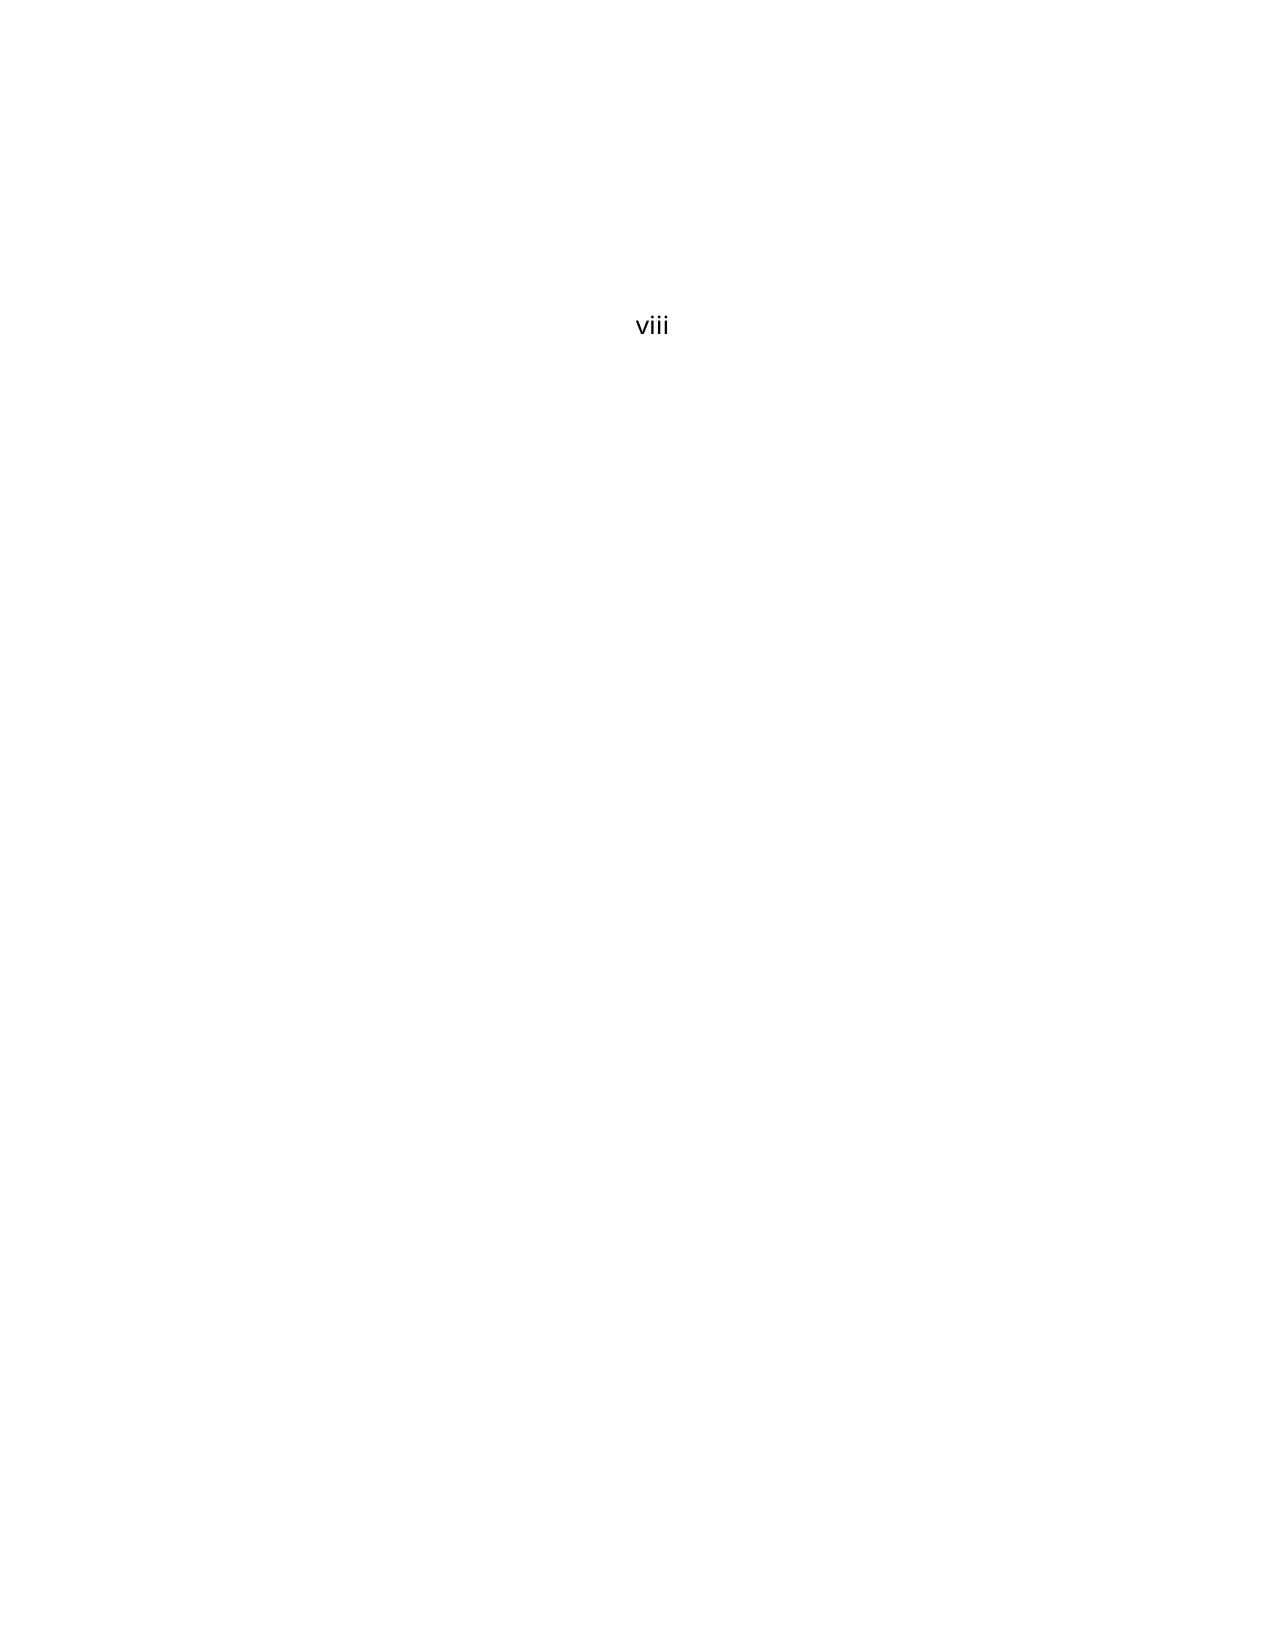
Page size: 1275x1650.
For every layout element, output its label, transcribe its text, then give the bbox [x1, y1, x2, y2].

text viii [157, 307, 1148, 341]
